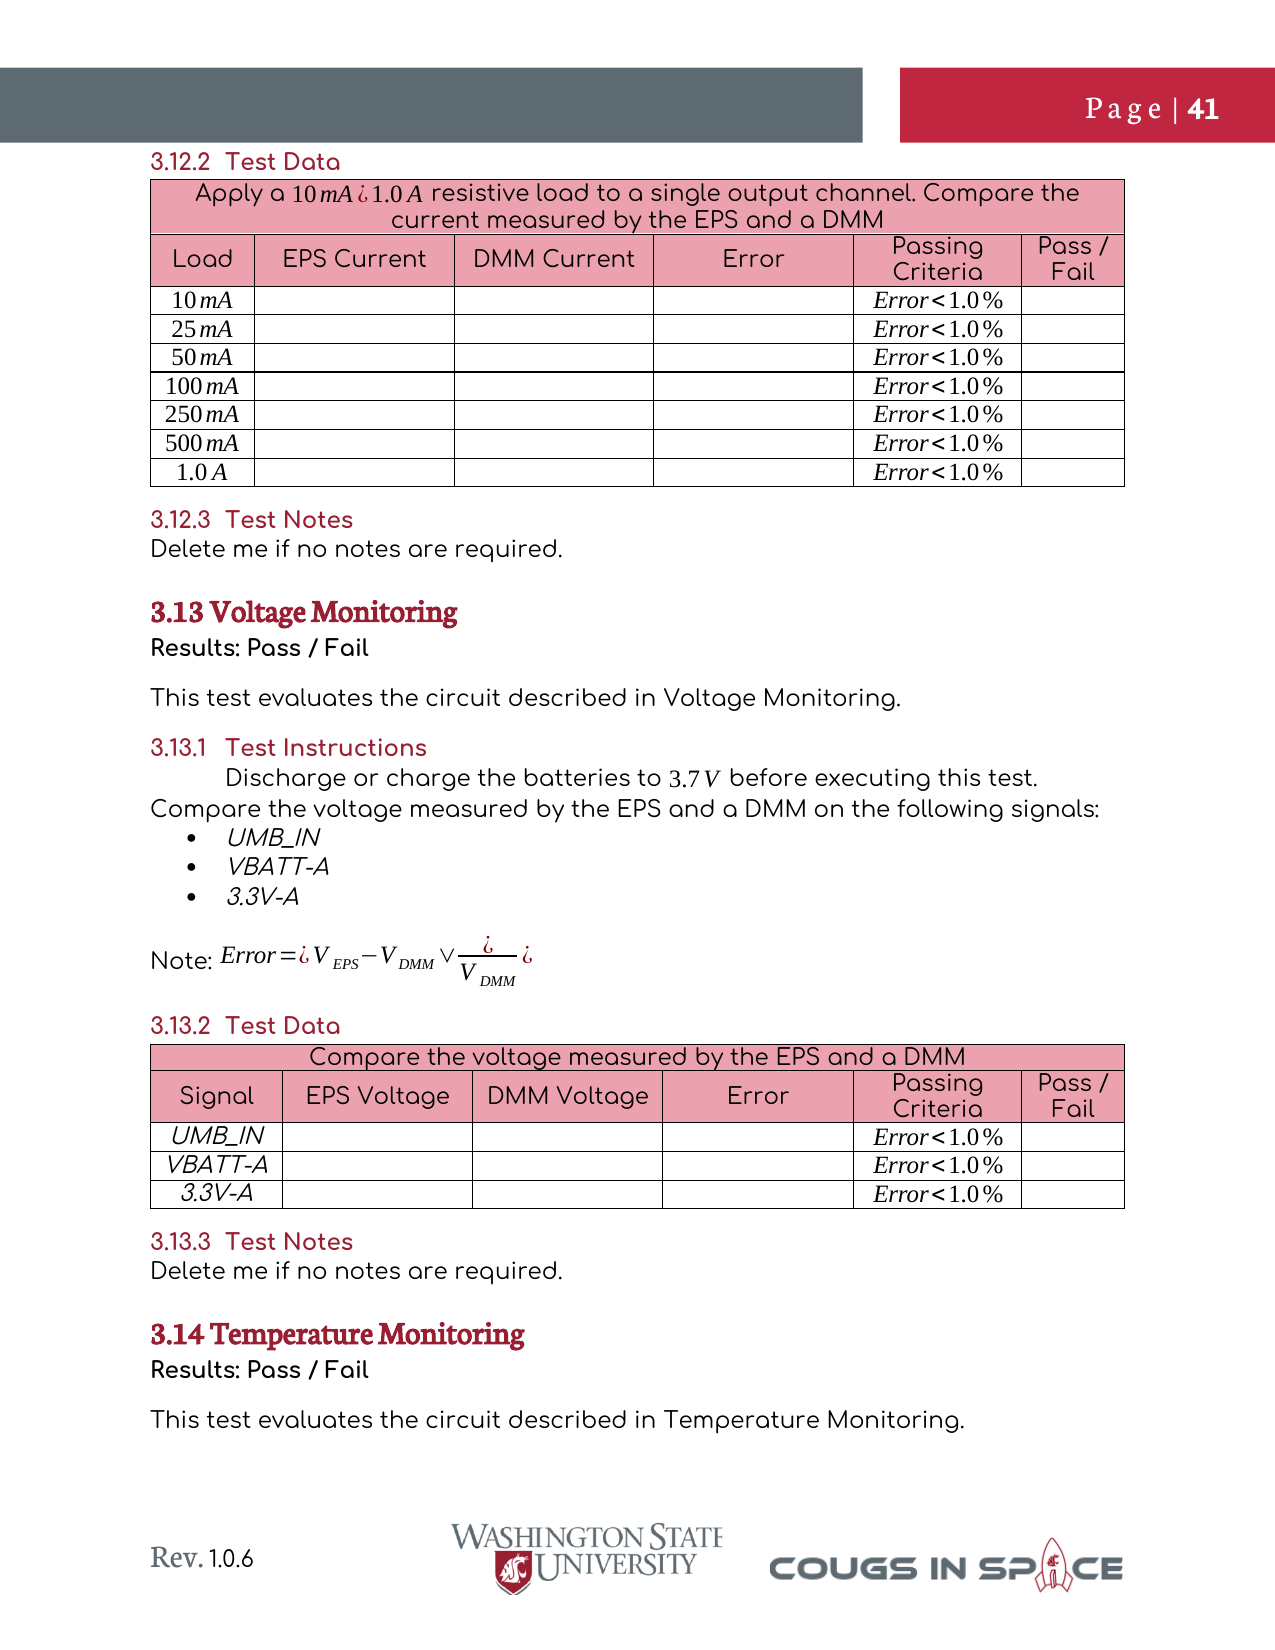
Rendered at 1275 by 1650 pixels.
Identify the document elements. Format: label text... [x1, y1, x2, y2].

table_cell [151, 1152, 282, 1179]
table_cell [255, 344, 454, 371]
picture [450, 1522, 723, 1595]
text Discharge or charge the batteries to before executing this test. Compare the voltage measured by the EPS and a DMM on the following signals: [150, 766, 1125, 822]
table_cell [654, 315, 853, 343]
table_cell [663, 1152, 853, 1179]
table_cell [151, 287, 254, 314]
table_cell [854, 430, 1021, 457]
table_header Compare the voltage measured by the EPS and a DMM [151, 1045, 1124, 1070]
table_cell [854, 315, 1021, 343]
text This test evaluates the circuit described in Voltage Monitoring. [150, 686, 1125, 712]
text Results: Pass / Fail [150, 1358, 1125, 1383]
table_cell [654, 459, 853, 486]
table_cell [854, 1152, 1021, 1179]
table_cell [255, 459, 454, 486]
table_cell [255, 430, 454, 457]
table_cell Passing Criteria [854, 235, 1021, 286]
table_cell [151, 373, 254, 400]
list VBATT-A [187, 856, 1125, 881]
table_cell [1022, 344, 1124, 371]
picture [769, 1537, 1123, 1594]
subtitle Voltage Monitoring [150, 587, 1125, 629]
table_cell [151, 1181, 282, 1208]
table_cell [654, 373, 853, 400]
table_cell [854, 401, 1021, 429]
table_cell [455, 430, 653, 457]
table_header Apply a resistive load to a single output channel. Compare the current measured by the EPS and a DMM [151, 180, 1124, 233]
table_cell [151, 459, 254, 486]
table_cell [151, 430, 254, 457]
subtitle Temperature Monitoring [150, 1309, 1125, 1352]
table_cell [1022, 287, 1124, 314]
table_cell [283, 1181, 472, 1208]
table_cell [151, 315, 254, 343]
table_cell [854, 459, 1021, 486]
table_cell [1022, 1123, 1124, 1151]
table_cell Load [151, 235, 254, 286]
text This test evaluates the circuit described in Temperature Monitoring. [150, 1408, 1125, 1434]
text Note: [150, 935, 1125, 990]
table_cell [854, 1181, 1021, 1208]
table_cell [455, 373, 653, 400]
table_cell [1022, 430, 1124, 457]
table_cell [455, 344, 653, 371]
table_cell [1022, 373, 1124, 400]
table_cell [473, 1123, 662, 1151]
table_cell Pass / Fail [1022, 235, 1124, 286]
subtitle Test Notes [150, 508, 1125, 533]
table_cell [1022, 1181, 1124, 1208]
table_cell Signal [151, 1071, 282, 1122]
table_cell [255, 373, 454, 400]
table_cell [854, 373, 1021, 400]
table_cell [255, 401, 454, 429]
table_cell [854, 287, 1021, 314]
table_cell [151, 344, 254, 371]
subtitle Test Data [150, 150, 1125, 176]
table_cell [255, 315, 454, 343]
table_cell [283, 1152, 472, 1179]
table_cell [455, 459, 653, 486]
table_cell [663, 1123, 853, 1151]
subtitle Test Instructions [150, 736, 1125, 762]
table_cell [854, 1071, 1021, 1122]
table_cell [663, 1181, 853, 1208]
table_cell [255, 287, 454, 314]
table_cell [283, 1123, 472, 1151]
table_cell DMM Voltage [473, 1071, 662, 1122]
subtitle Test Notes [150, 1230, 1125, 1256]
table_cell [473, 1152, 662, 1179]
text Delete me if no notes are required. [150, 537, 1125, 563]
table_cell [455, 401, 653, 429]
table_cell [654, 344, 853, 371]
table_cell [1022, 401, 1124, 429]
text Delete me if no notes are required. [150, 1259, 1125, 1285]
table_cell [455, 287, 653, 314]
table_cell DMM Current [455, 235, 653, 286]
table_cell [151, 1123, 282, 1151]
table_cell [854, 344, 1021, 371]
list 3.3V-A [187, 885, 1125, 910]
table_cell [1022, 315, 1124, 343]
table_cell [151, 401, 254, 429]
table_cell [654, 430, 853, 457]
table_cell [1022, 459, 1124, 486]
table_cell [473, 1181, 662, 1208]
list UMB_IN [187, 826, 1125, 852]
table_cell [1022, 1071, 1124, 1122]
table_cell EPS Voltage [283, 1071, 472, 1122]
table_cell Error [654, 235, 853, 286]
table_cell [654, 401, 853, 429]
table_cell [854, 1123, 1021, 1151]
text Results: Pass / Fail [150, 636, 1125, 661]
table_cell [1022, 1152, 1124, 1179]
table_cell [654, 287, 853, 314]
table_cell [455, 315, 653, 343]
subtitle Test Data [150, 1014, 1125, 1040]
table_cell EPS Current [255, 235, 454, 286]
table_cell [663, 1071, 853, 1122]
